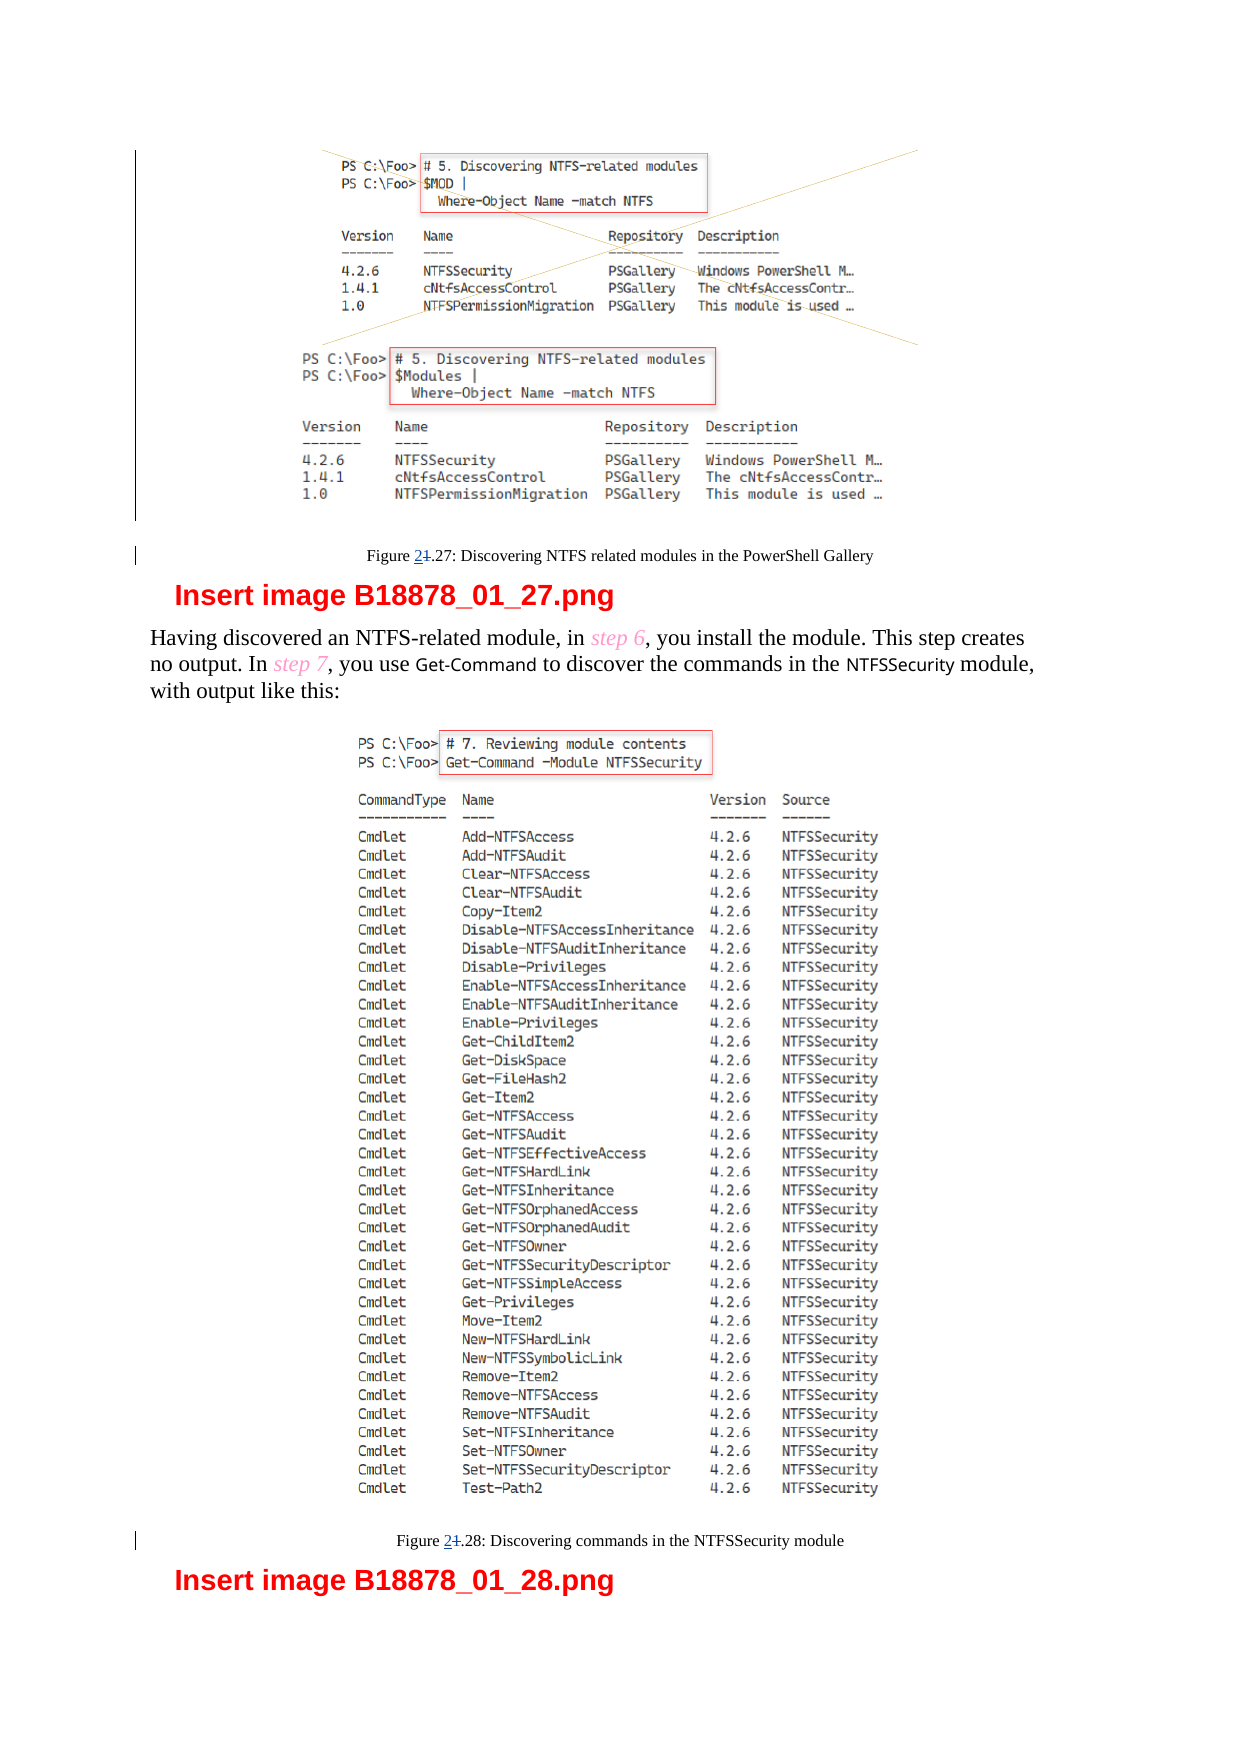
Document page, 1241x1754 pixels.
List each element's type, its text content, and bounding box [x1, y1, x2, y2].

picture [322, 151, 618, 344]
list Having discovered an NTFS-related module, in step 6, you install the module. This step creates no output. In step 7, you use Get-Command to discover the commands in the NTFSSecurity module, with output like this: [150, 624, 1053, 703]
picture [297, 248, 943, 522]
picture [343, 728, 897, 1506]
text Figure .28: Discovering commands in the NTFSSecurity module [150, 1531, 1090, 1550]
text Figure .27: Discovering NTFS related modules in the PowerShell Gallery [150, 546, 1090, 565]
picture [622, 151, 919, 344]
text Insert image B18878_01_28.png [150, 1563, 1090, 1596]
picture [326, 150, 914, 247]
text Insert image B18878_01_27.png [150, 578, 1090, 611]
